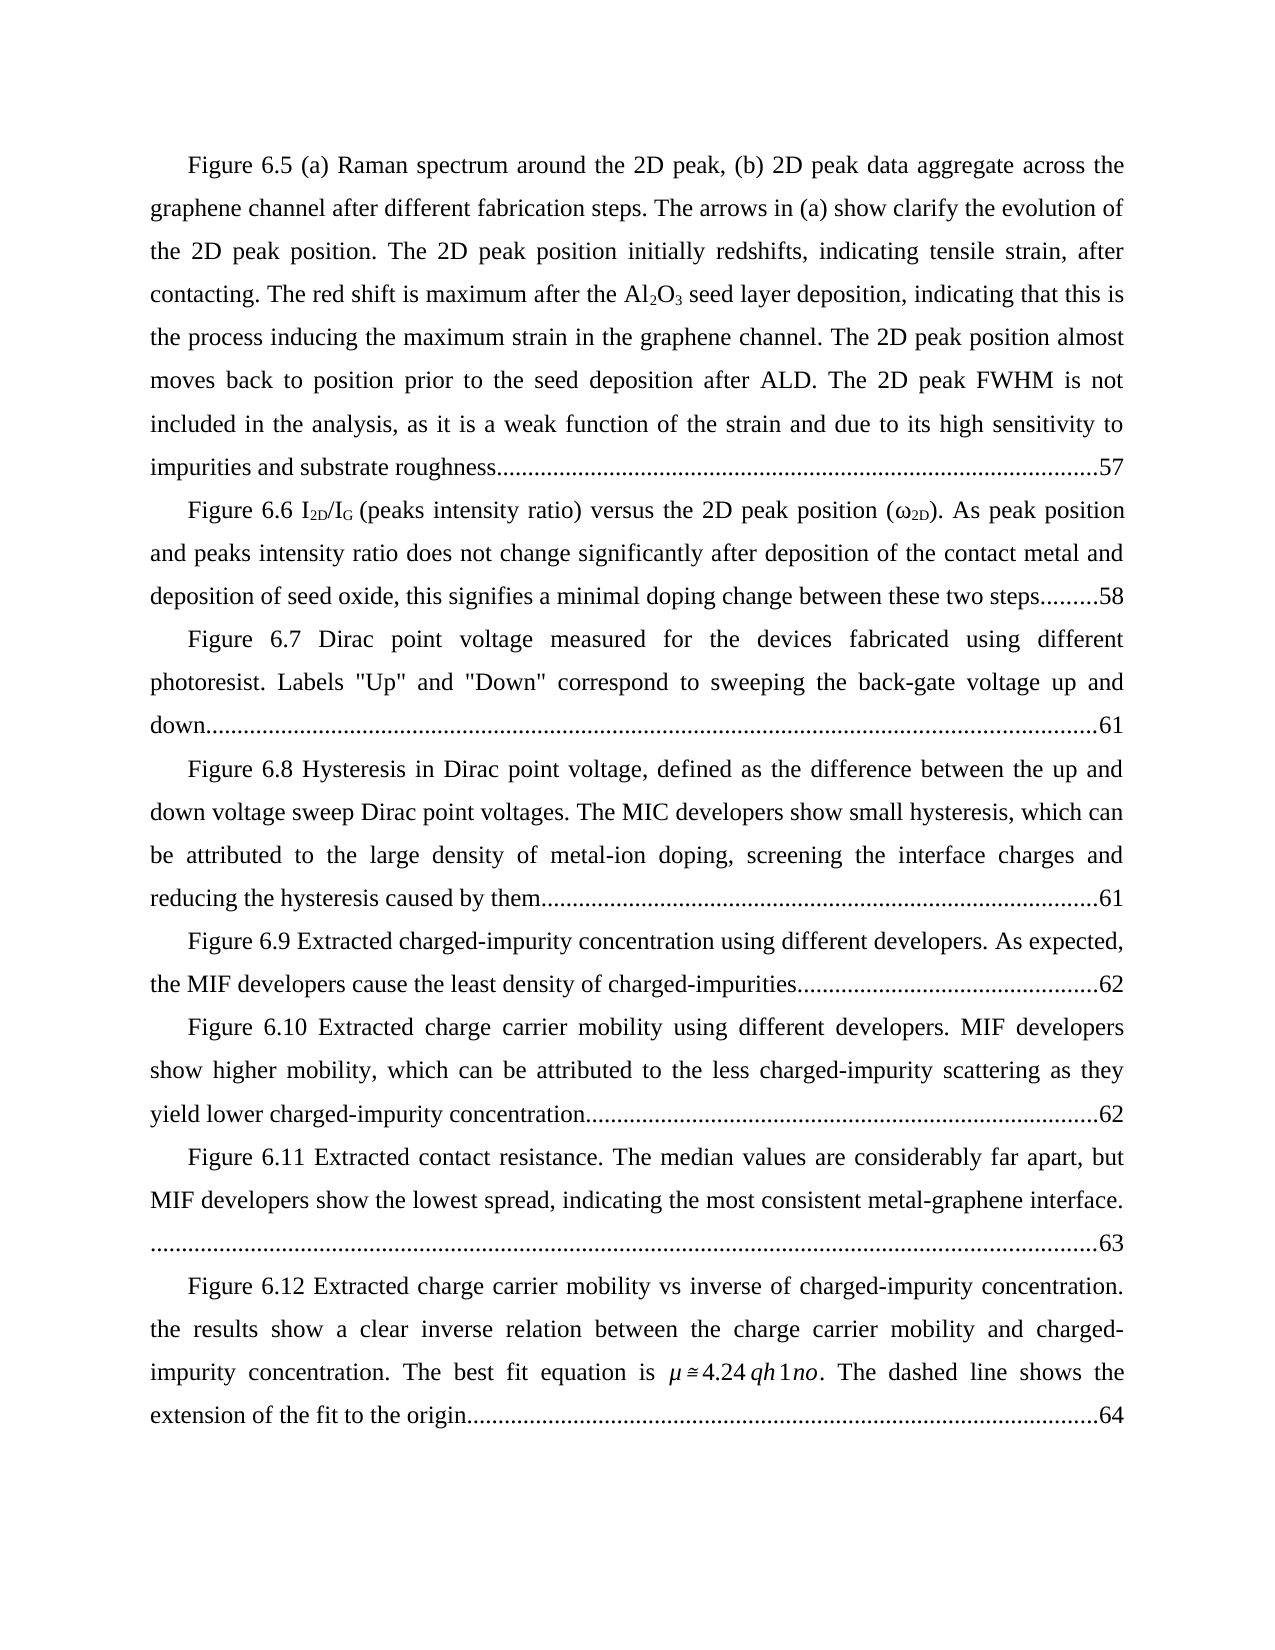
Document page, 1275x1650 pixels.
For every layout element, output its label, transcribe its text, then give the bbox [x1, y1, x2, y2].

text Figure ‎6.9 Extracted charged-impurity concentration using different developers. As expected, the MIF developers cause the least density of charged-impurities. 62 [150, 926, 1125, 998]
text Figure ‎6.10 Extracted charge carrier mobility using different developers. MIF developers show higher mobility, which can be attributed to the less charged-impurity scattering as they yield lower charged-impurity concentration. 62 [150, 1012, 1125, 1127]
text Figure ‎6.7 Dirac point voltage measured for the devices fabricated using different photoresist. Labels "Up" and "Down" correspond to sweeping the back-gate voltage up and down. 61 [150, 624, 1125, 739]
text Figure ‎6.12 Extracted charge carrier mobility vs inverse of charged-impurity concentration. the results show a clear inverse relation between the charge carrier mobility and charged-impurity concentration. The best fit equation is . The dashed line shows the extension of the fit to the origin. 64 [150, 1271, 1125, 1429]
text Figure ‎6.5 (a) Raman spectrum around the 2D peak, (b) 2D peak data aggregate across the graphene channel after different fabrication steps. The arrows in (a) show clarify the evolution of the 2D peak position. The 2D peak position initially redshifts, indicating tensile strain, after contacting. The red shift is maximum after the Al2O3 seed layer deposition, indicating that this is the process inducing the maximum strain in the graphene channel. The 2D peak position almost moves back to position prior to the seed deposition after ALD. The 2D peak FWHM is not included in the analysis, as it is a weak function of the strain and due to its high sensitivity to impurities and substrate roughness. 57 [150, 150, 1125, 481]
text Figure ‎6.11 Extracted contact resistance. The median values are considerably far apart, but MIF developers show the lowest spread, indicating the most consistent metal-graphene interface. 63 [150, 1142, 1125, 1257]
text Figure ‎6.6 I2D/IG (peaks intensity ratio) versus the 2D peak position (ω2D). As peak position and peaks intensity ratio does not change significantly after deposition of the contact metal and deposition of seed oxide, this signifies a minimal doping change between these two steps. 58 [150, 495, 1125, 610]
text Figure ‎6.8 Hysteresis in Dirac point voltage, defined as the difference between the up and down voltage sweep Dirac point voltages. The MIC developers show small hysteresis, which can be attributed to the large density of metal-ion doping, screening the interface charges and reducing the hysteresis caused by them. 61 [150, 754, 1125, 912]
